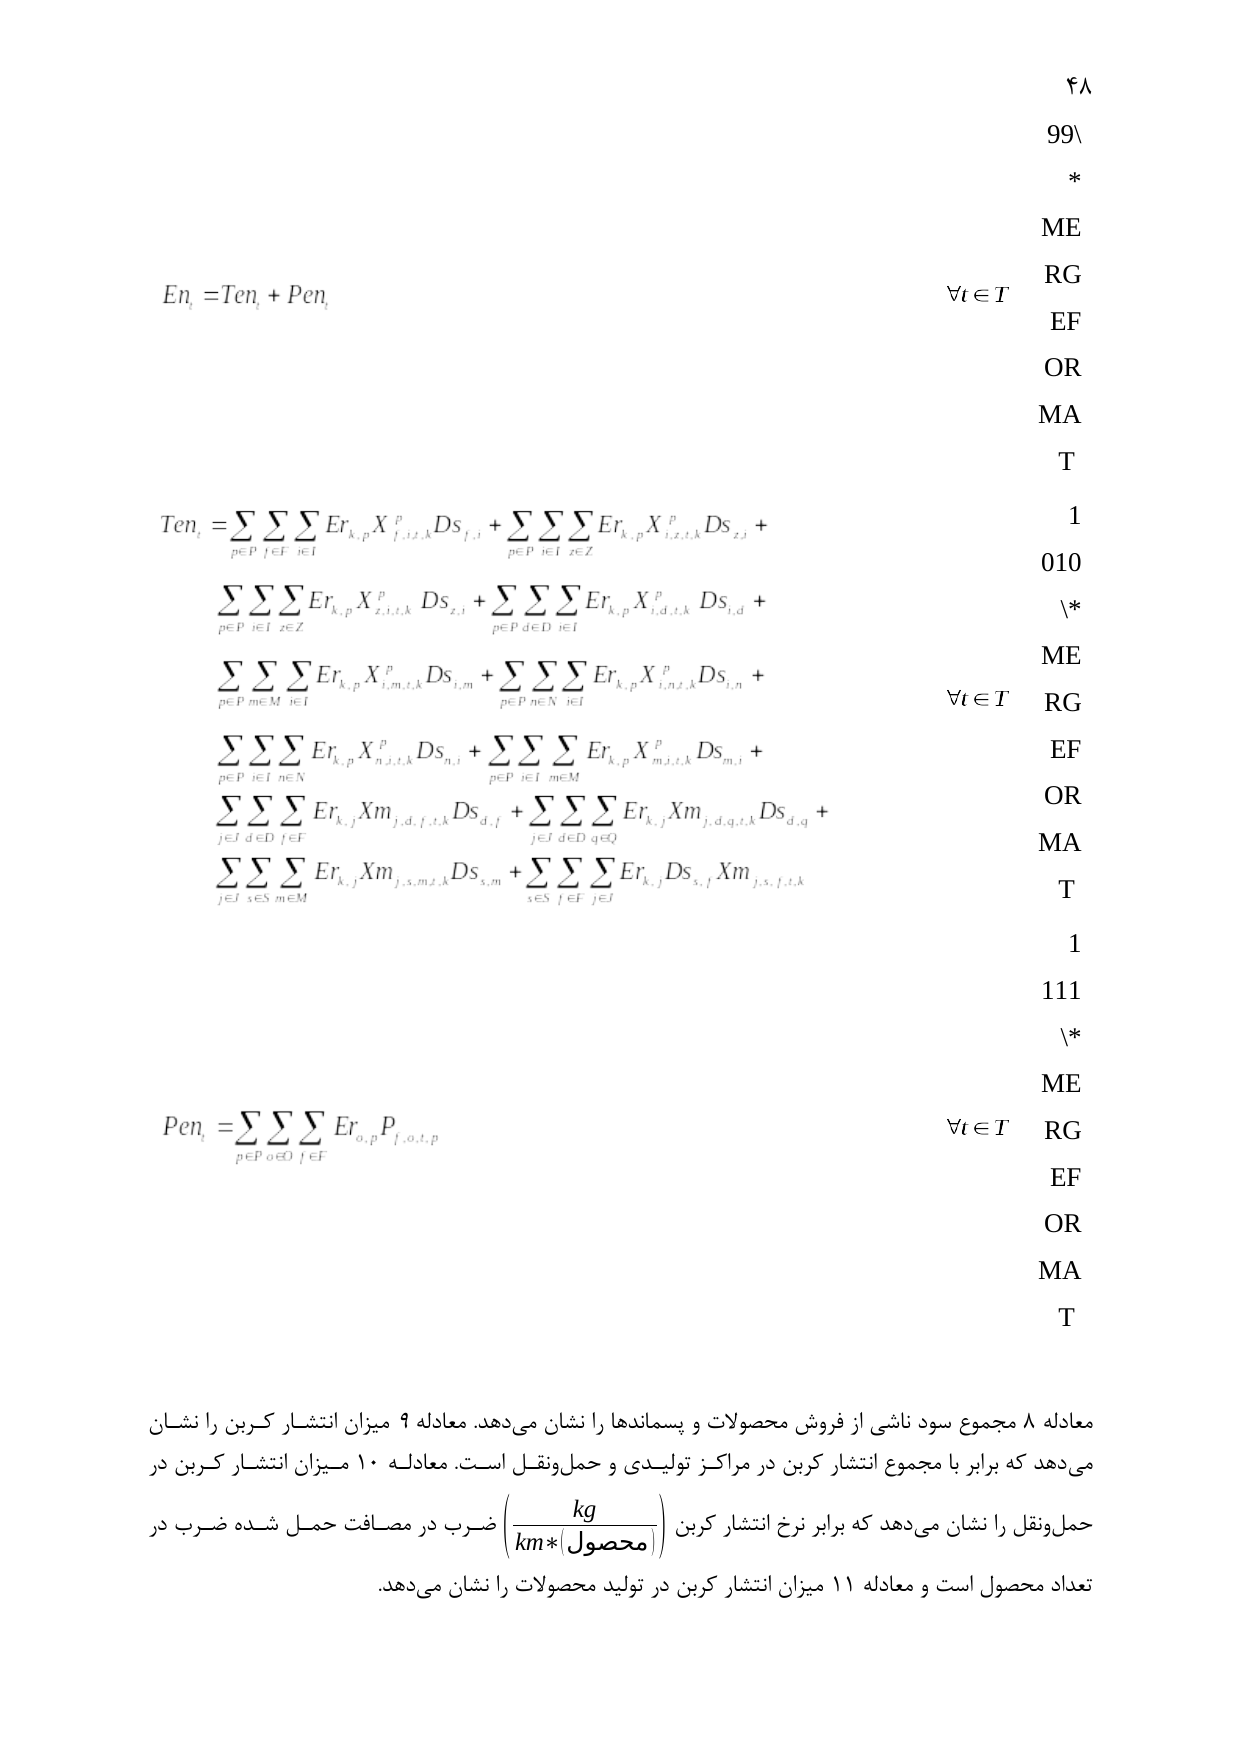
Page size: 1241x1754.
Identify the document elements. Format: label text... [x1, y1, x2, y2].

table_cell [928, 118, 1026, 491]
table_cell [928, 491, 1026, 927]
table_cell [148, 491, 928, 927]
table_cell [928, 928, 1026, 1347]
table_cell [1026, 118, 1093, 491]
table_cell [148, 118, 928, 491]
table_cell [1026, 928, 1093, 1347]
text معادله مجموع سود ناشی از فروش محصولات و پسماندها را نشان می‌دهد. معادله میزان انتشار کربن را نشان می‌دهد که برابر با مجموع انتشار کربن در مراکز تولیدی و حمل‌ونقل است. معادله میزان انتشار کربن در حمل‌ونقل را نشان می‌دهد که برابر نرخ انتشار کربن ضرب در مصافت حمل شده ضرب در تعداد محصول است و معادله میزان انتشار کربن در تولید محصولات را نشان می‌دهد. [148, 1411, 1093, 1601]
table_cell [1026, 491, 1093, 927]
table_cell [148, 928, 928, 1347]
